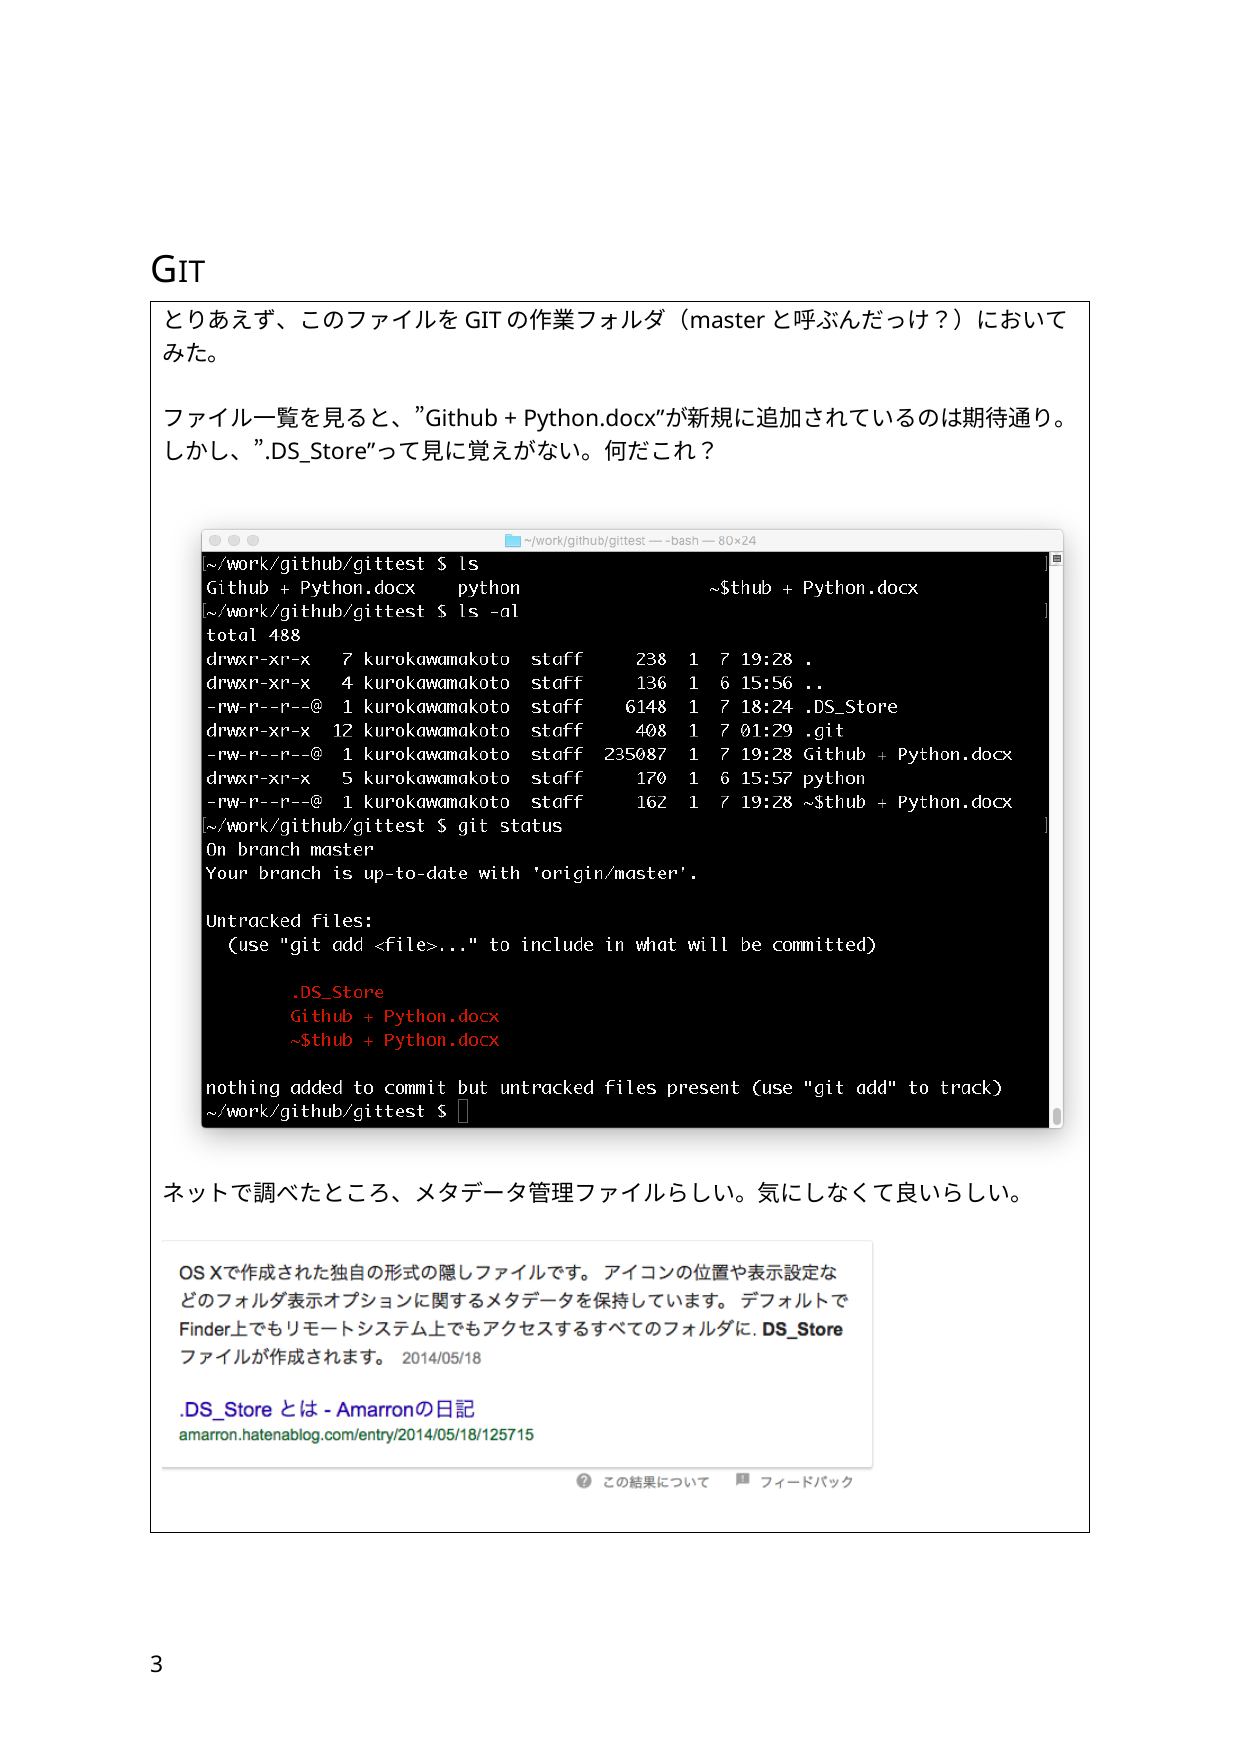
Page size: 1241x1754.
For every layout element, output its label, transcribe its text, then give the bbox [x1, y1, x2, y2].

subtitle Git [150, 242, 1090, 293]
picture [161, 497, 1090, 1175]
picture [161, 1239, 879, 1501]
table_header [151, 302, 1089, 1532]
